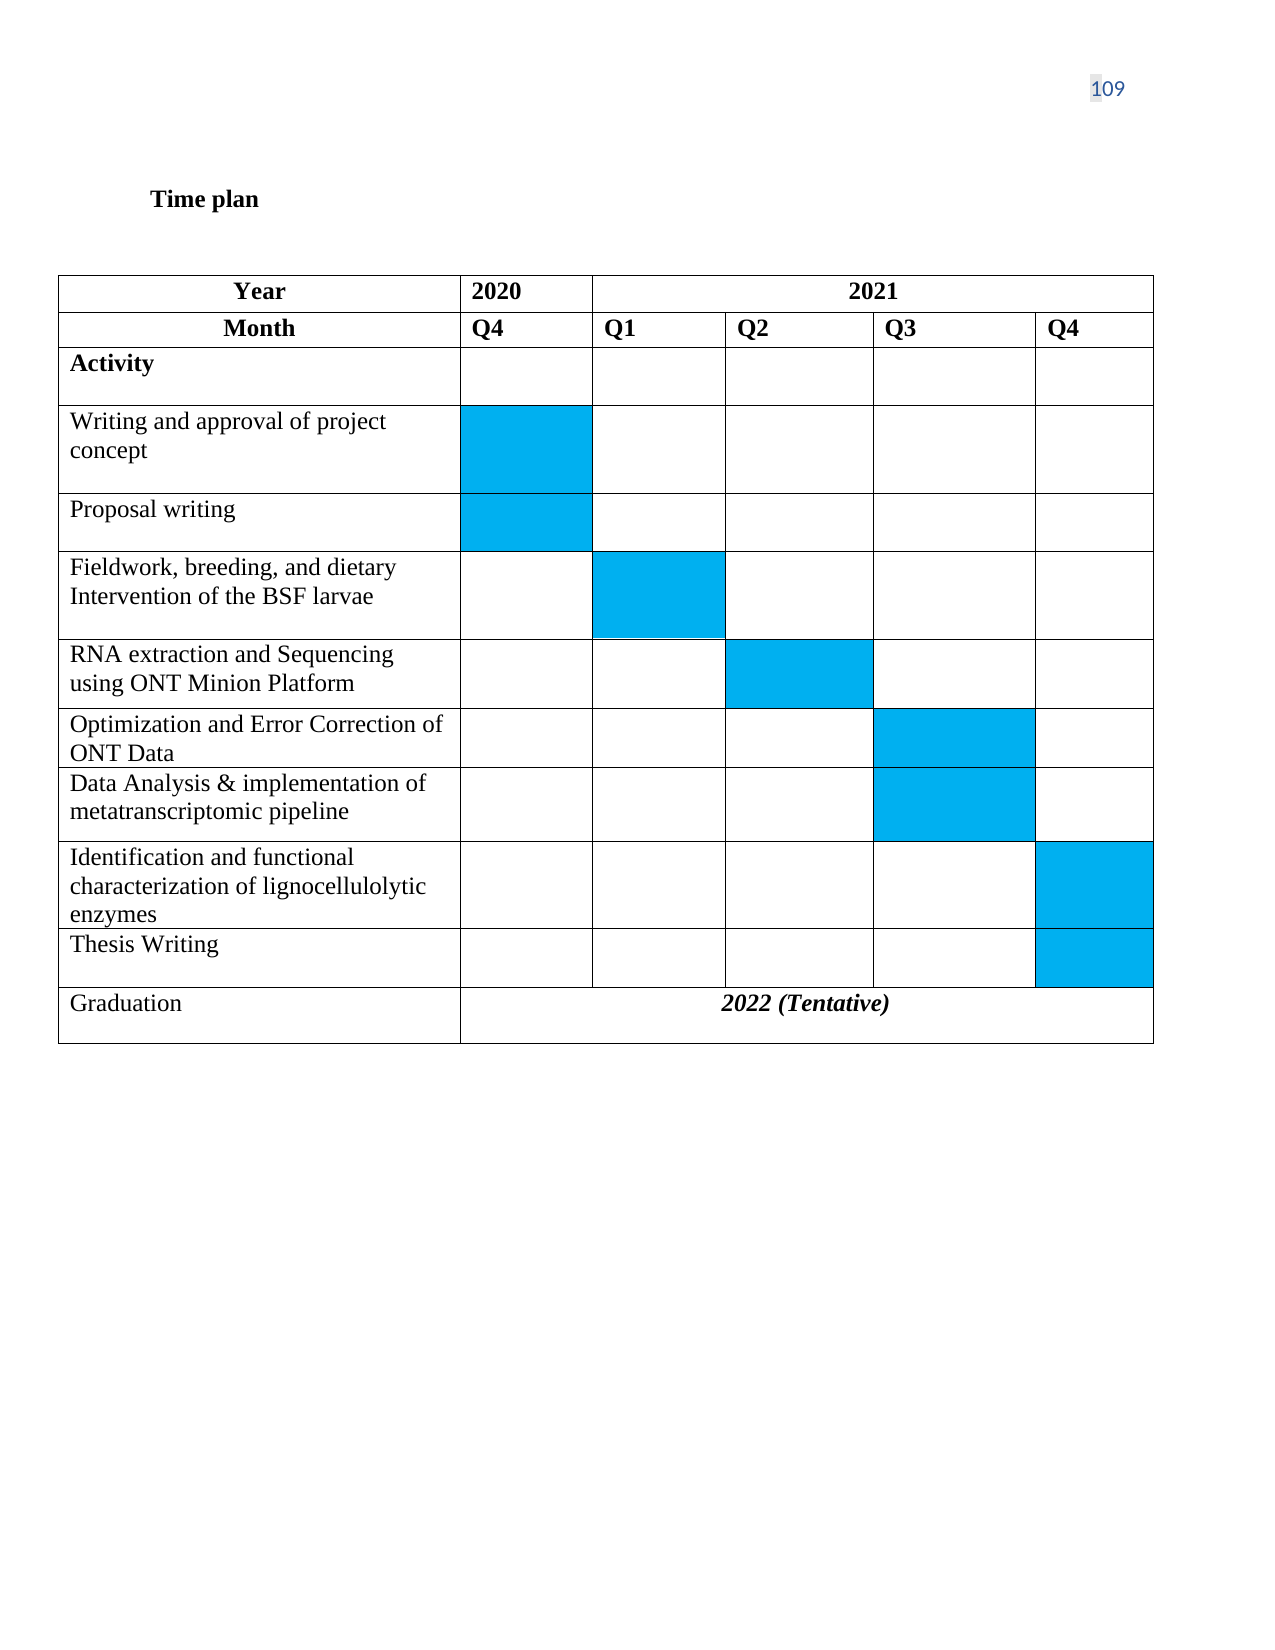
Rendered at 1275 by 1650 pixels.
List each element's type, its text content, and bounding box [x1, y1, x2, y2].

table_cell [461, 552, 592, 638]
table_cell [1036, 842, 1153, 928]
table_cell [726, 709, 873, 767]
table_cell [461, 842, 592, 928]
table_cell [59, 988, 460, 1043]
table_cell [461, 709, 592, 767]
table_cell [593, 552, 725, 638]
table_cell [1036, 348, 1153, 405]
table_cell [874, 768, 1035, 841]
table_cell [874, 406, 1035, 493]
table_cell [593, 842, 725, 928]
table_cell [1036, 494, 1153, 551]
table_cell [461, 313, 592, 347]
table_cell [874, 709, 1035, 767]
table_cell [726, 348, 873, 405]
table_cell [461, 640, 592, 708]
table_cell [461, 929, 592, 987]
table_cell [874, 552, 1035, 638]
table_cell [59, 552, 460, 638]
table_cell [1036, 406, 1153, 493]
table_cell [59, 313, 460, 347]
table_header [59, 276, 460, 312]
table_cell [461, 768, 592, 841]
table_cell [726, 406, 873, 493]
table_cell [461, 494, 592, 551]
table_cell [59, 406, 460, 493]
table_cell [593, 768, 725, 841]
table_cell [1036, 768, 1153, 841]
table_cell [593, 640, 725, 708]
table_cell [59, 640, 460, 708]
subtitle Time plan [150, 184, 1125, 213]
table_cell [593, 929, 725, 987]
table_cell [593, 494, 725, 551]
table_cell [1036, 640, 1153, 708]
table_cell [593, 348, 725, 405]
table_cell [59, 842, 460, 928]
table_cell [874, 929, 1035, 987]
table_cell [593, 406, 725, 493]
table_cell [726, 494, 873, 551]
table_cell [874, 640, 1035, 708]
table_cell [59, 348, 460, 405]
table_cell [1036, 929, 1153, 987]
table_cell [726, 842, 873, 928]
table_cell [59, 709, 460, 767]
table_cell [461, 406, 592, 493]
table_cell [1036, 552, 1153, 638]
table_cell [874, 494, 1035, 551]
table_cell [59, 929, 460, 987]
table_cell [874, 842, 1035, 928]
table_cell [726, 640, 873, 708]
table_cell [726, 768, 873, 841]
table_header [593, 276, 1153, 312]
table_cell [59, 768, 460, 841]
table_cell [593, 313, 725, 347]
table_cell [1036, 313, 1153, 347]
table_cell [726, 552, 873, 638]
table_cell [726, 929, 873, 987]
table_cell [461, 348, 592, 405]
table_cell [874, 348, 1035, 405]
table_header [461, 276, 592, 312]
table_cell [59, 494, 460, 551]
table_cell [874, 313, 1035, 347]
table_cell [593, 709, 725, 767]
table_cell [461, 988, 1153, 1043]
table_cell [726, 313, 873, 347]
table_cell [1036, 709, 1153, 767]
